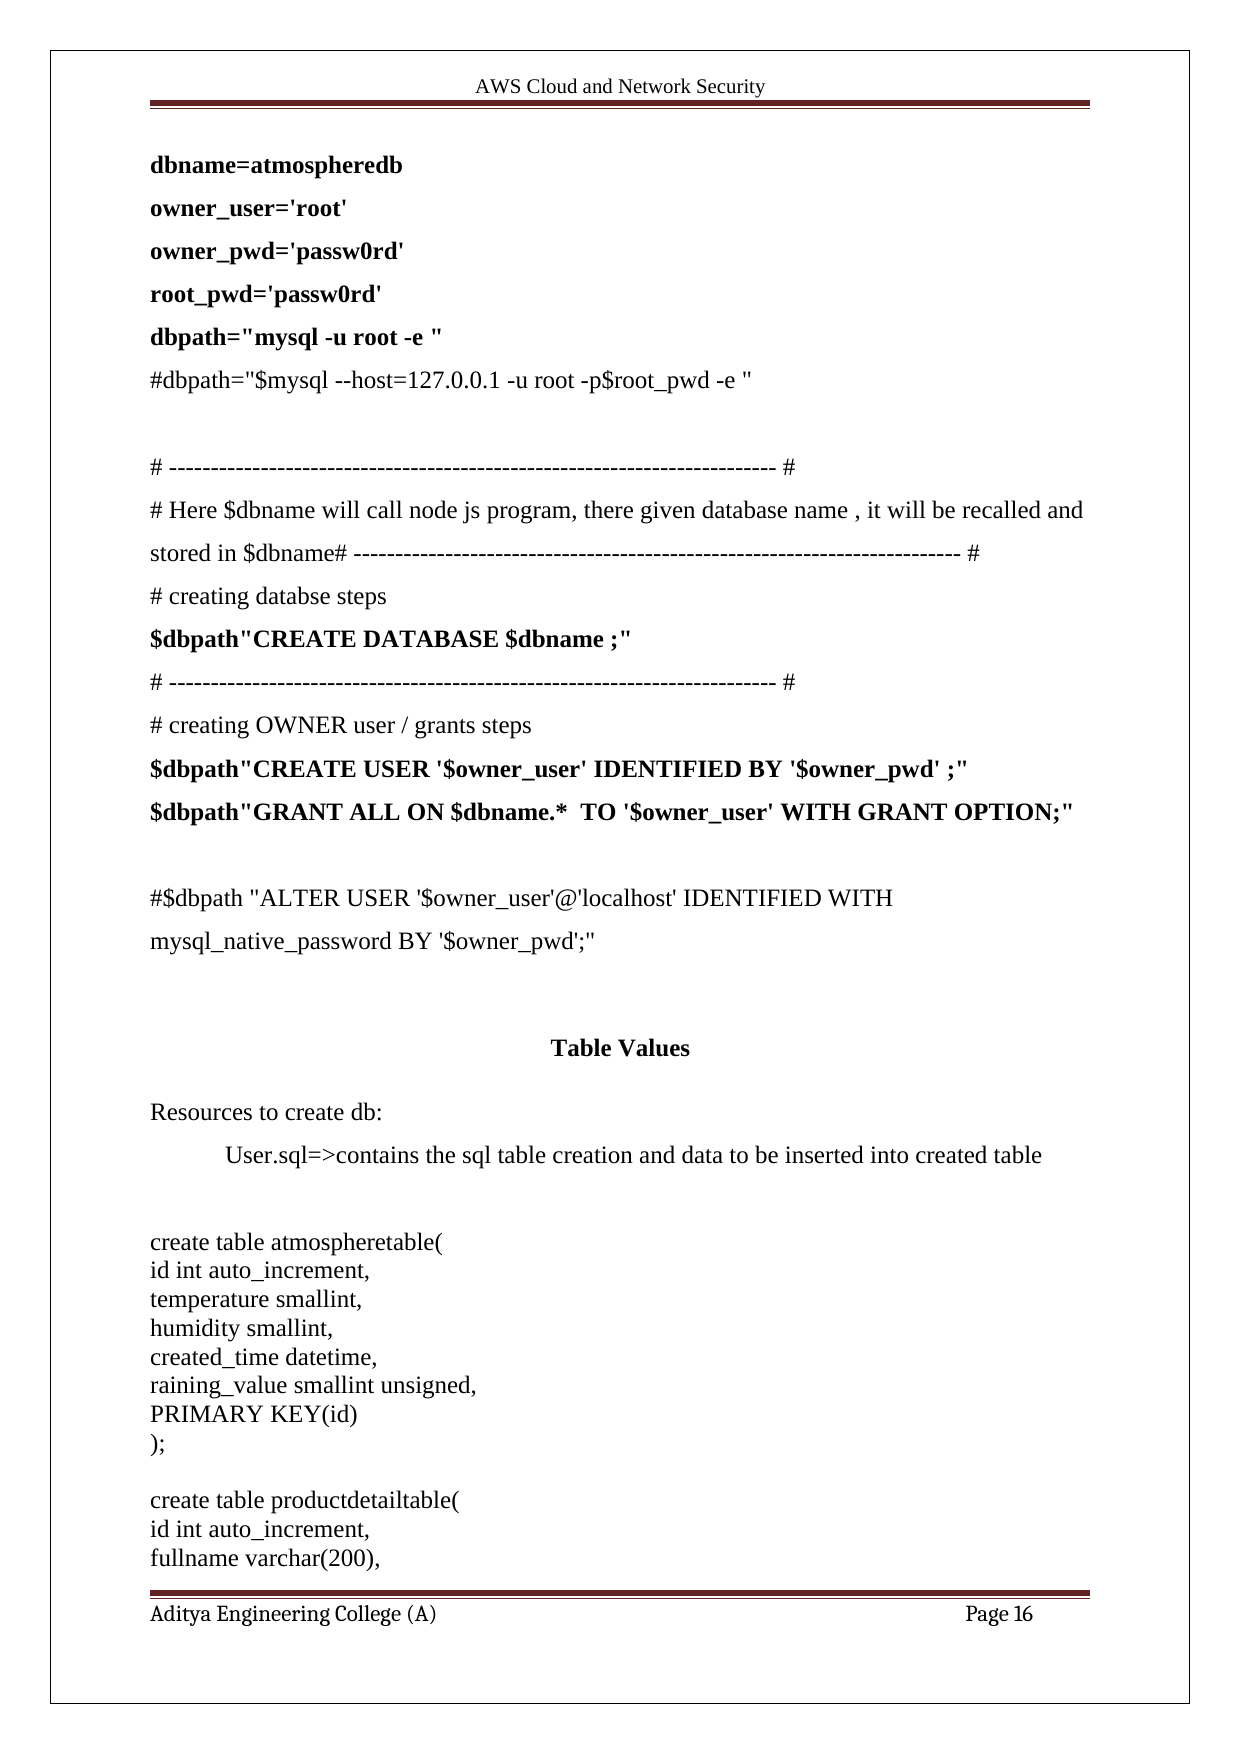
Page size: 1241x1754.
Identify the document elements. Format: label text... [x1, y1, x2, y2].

text owner_pwd='passw0rd' [150, 236, 1090, 265]
text root_pwd='passw0rd' [150, 279, 1090, 308]
text # Here $dbname will call node js program, there given database name , it will be recalled and stored in $dbname# ------------------------------------------------------------------------- # [150, 495, 1090, 567]
text created_time datetime, [150, 1342, 1090, 1370]
text # creating OWNER user / grants steps [150, 711, 1090, 739]
text temperature smallint, [150, 1284, 1090, 1313]
text # ------------------------------------------------------------------------- # [150, 452, 1090, 481]
text # ------------------------------------------------------------------------- # [150, 667, 1090, 696]
text raining_value smallint unsigned, [150, 1370, 1090, 1399]
text PRIMARY KEY(id) [150, 1399, 1090, 1428]
text #$dbpath "ALTER USER '$owner_user'@'localhost' IDENTIFIED WITH mysql_native_password BY '$owner_pwd';" [150, 883, 1090, 955]
text dbpath="mysql -u root -e " [150, 322, 1090, 351]
text id int auto_increment, [150, 1514, 1090, 1543]
text #dbpath="$mysql --host=127.0.0.1 -u root -p$root_pwd -e " [150, 366, 1090, 394]
text owner_user='root' [150, 193, 1090, 222]
text $dbpath"GRANT ALL ON $dbname.* TO '$owner_user' WITH GRANT OPTION;" [150, 797, 1090, 826]
text User.sql=>contains the sql table creation and data to be inserted into created table [150, 1140, 1090, 1169]
text ); [150, 1428, 1090, 1457]
text Table Values [150, 1033, 1090, 1062]
text id int auto_increment, [150, 1255, 1090, 1284]
text create table atmospheretable( [150, 1227, 1090, 1255]
text create table productdetailtable( [150, 1485, 1090, 1514]
text # creating databse steps [150, 581, 1090, 610]
text Resources to create db: [150, 1097, 1090, 1126]
text $dbpath"CREATE USER '$owner_user' IDENTIFIED BY '$owner_pwd' ;" [150, 754, 1090, 782]
text $dbpath"CREATE DATABASE $dbname ;" [150, 624, 1090, 653]
text dbname=atmospheredb [150, 150, 1090, 179]
text fullname varchar(200), [150, 1543, 1090, 1572]
text humidity smallint, [150, 1313, 1090, 1342]
